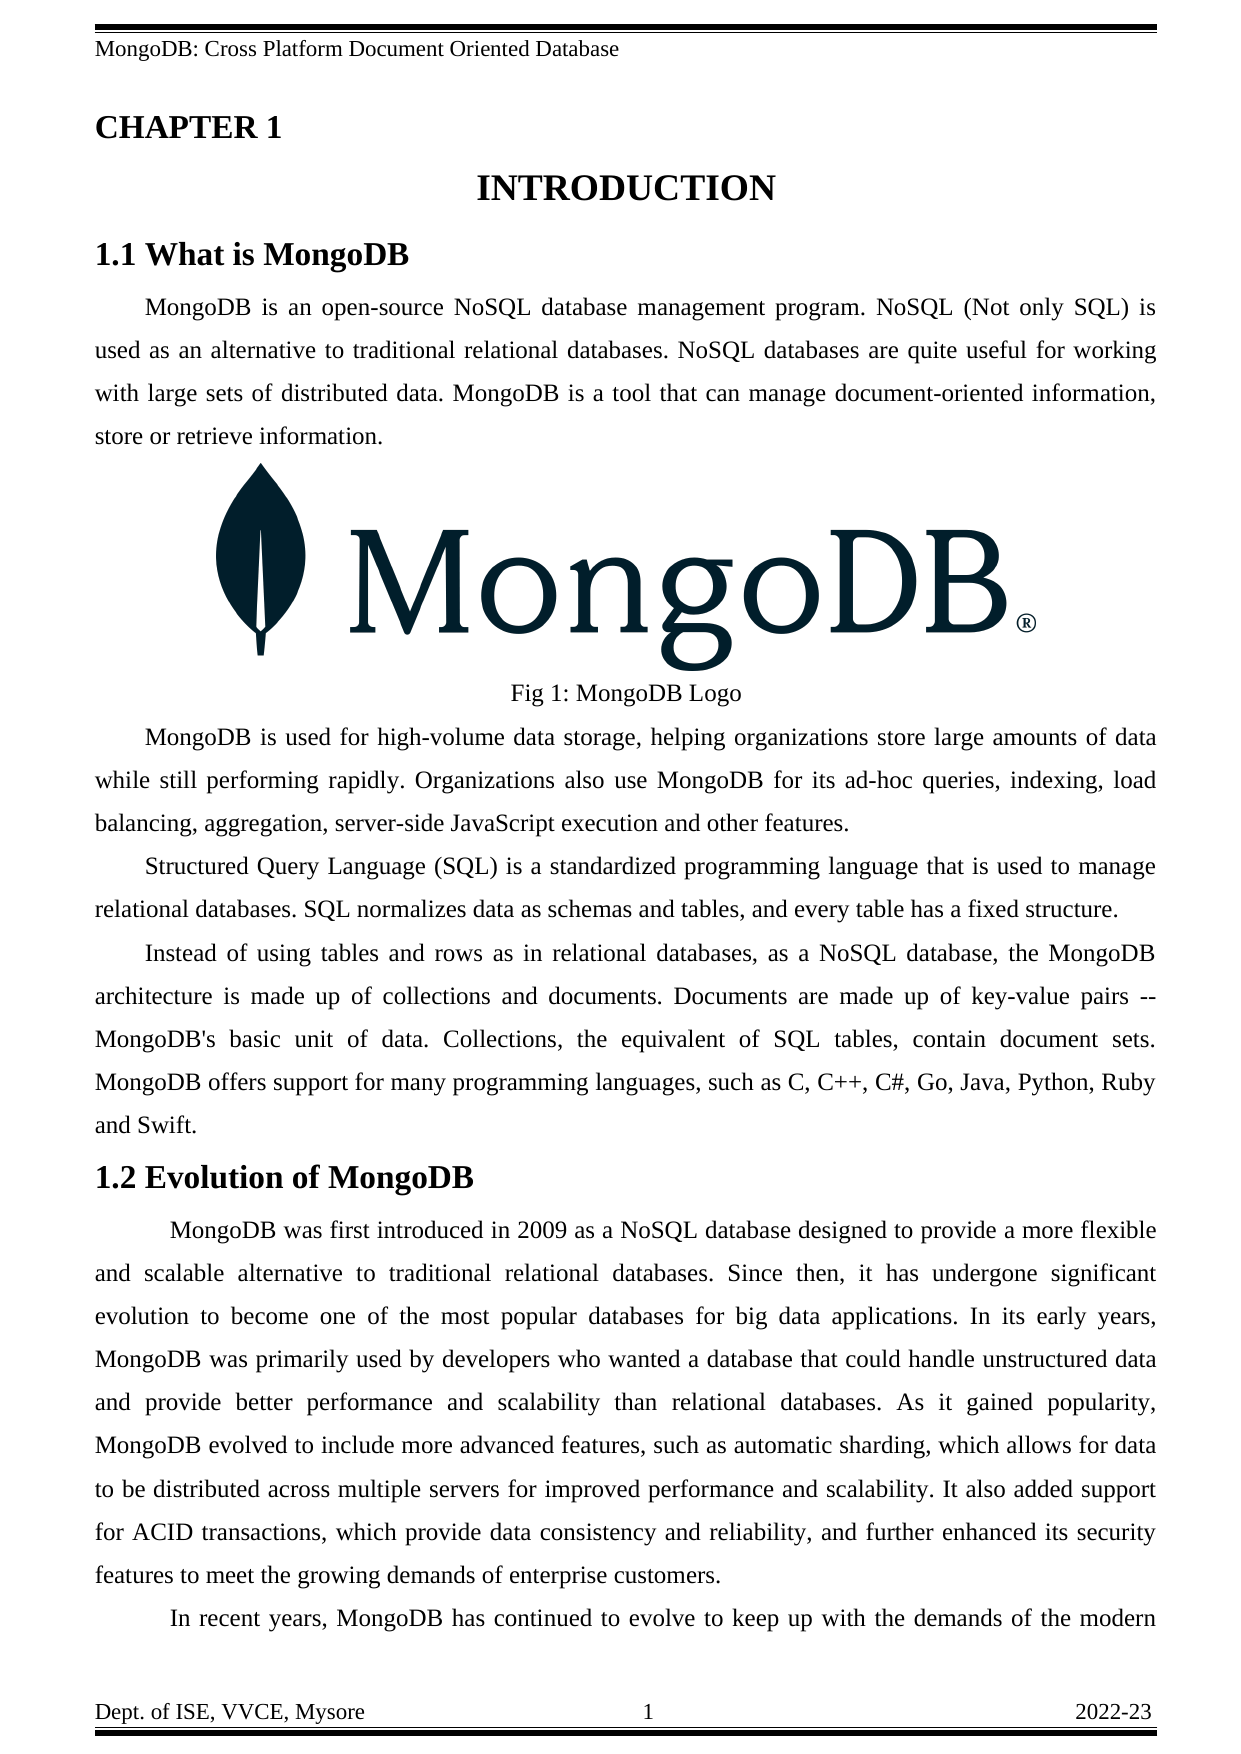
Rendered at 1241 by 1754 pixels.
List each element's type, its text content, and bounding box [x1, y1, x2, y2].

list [94, 1603, 1157, 1632]
list MongoDB is an open-source NoSQL database management program. NoSQL (Not only SQL) is used as an alternative to traditional relational databases. NoSQL databases are quite useful for working with large sets of distributed data. MongoDB is a tool that can manage document-oriented information, store or retrieve information. [94, 292, 1157, 450]
text INTRODUCTION [94, 165, 1157, 208]
list Instead of using tables and rows as in relational databases, as a NoSQL database, the MongoDB architecture is made up of collections and documents. Documents are made up of key-value pairs -- MongoDB's basic unit of data. Collections, the equivalent of SQL tables, contain document sets. MongoDB offers support for many programming languages, such as C, C++, C#, Go, Java, Python, Ruby and Swift. [94, 938, 1157, 1139]
list Structured Query Language (SQL) is a standardized programming language that is used to manage relational databases. SQL normalizes data as schemas and tables, and every table has a fixed structure. [94, 851, 1157, 923]
subtitle What is MongoDB [94, 234, 1157, 272]
picture [216, 463, 1036, 671]
list MongoDB is used for high-volume data storage, helping organizations store large amounts of data while still performing rapidly. Organizations also use MongoDB for its ad-hoc queries, indexing, load balancing, aggregation, server-side JavaScript execution and other features. [94, 708, 1157, 837]
subtitle CHAPTER 1 [94, 108, 1157, 146]
list MongoDB was first introduced in 2009 as a NoSQL database designed to provide a more flexible and scalable alternative to traditional relational databases. Since then, it has undergone significant evolution to become one of the most popular databases for big data applications. In its early years, MongoDB was primarily used by developers who wanted a database that could handle unstructured data and provide better performance and scalability than relational databases. As it gained popularity, MongoDB evolved to include more advanced features, such as automatic sharding, which allows for data to be distributed across multiple servers for improved performance and scalability. It also added support for ACID transactions, which provide data consistency and reliability, and further enhanced its security features to meet the growing demands of enterprise customers. [94, 1215, 1157, 1589]
subtitle Evolution of MongoDB [94, 1157, 1157, 1196]
